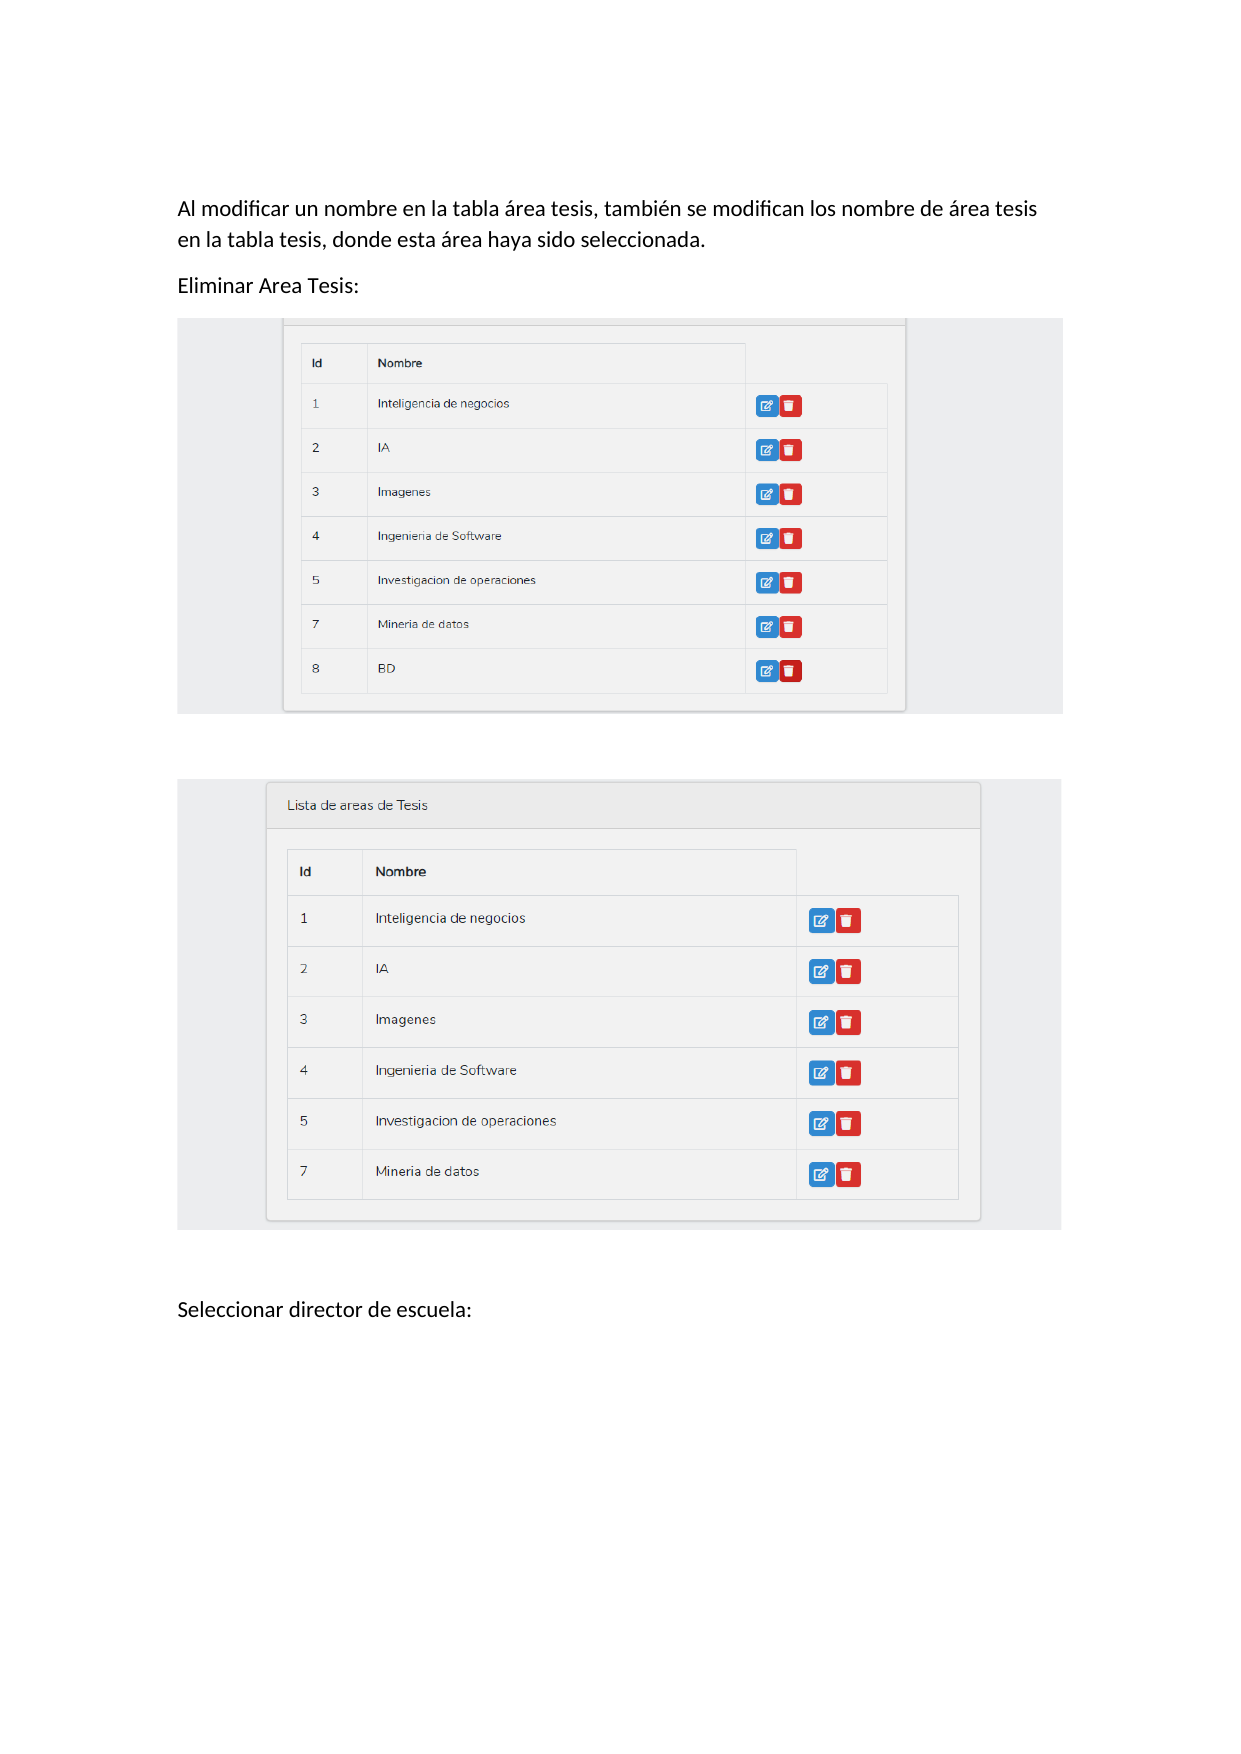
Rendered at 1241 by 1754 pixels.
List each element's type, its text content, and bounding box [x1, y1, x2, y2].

text Al modificar un nombre en la tabla área tesis, también se modifican los nombre de área tesis en la tabla tesis, donde esta área haya sido seleccionada. [177, 194, 1063, 253]
picture [177, 779, 1062, 1230]
text Seleccionar director de escuela: [177, 1296, 1063, 1323]
picture [177, 318, 1063, 714]
text Eliminar Area Tesis: [177, 272, 1063, 299]
